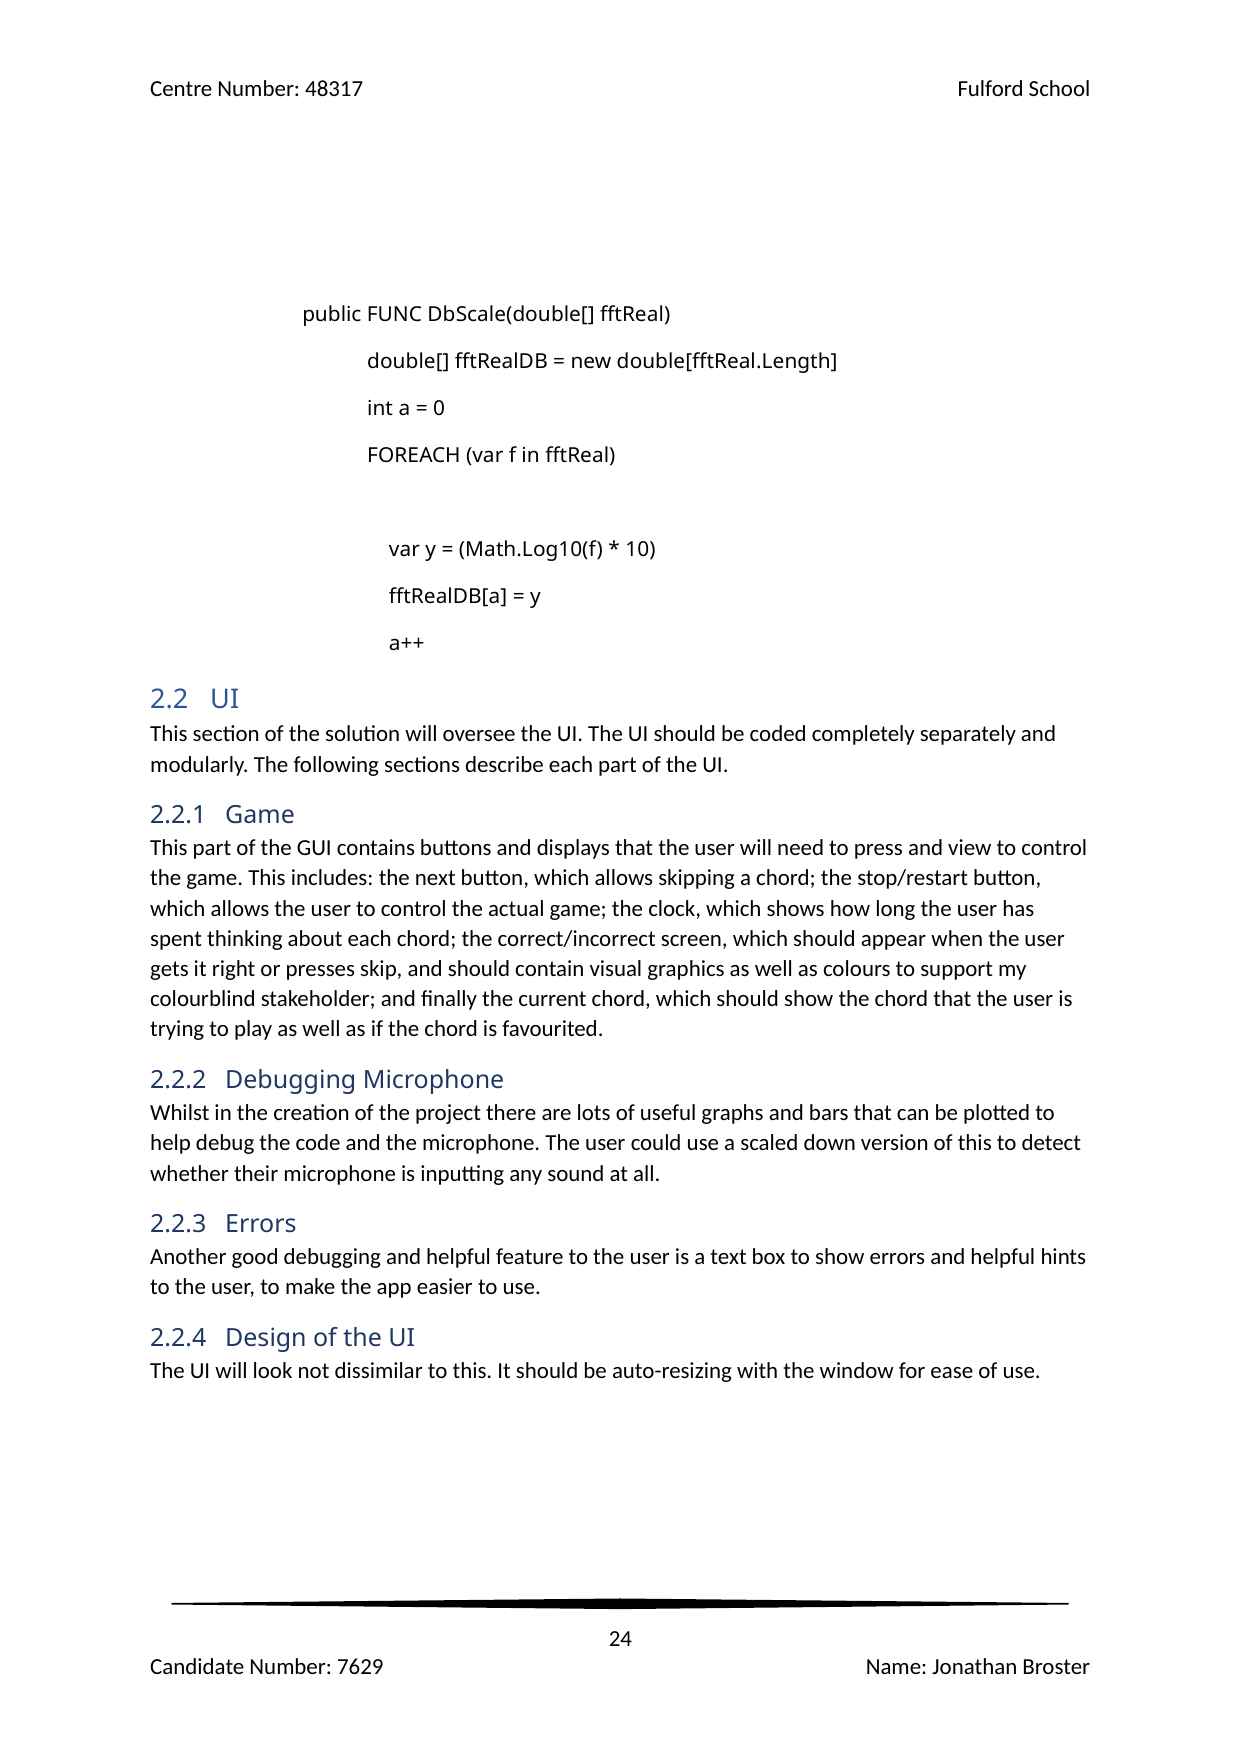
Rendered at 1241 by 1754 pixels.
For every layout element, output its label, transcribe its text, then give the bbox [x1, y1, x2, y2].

text This section of the solution will oversee the UI. The UI should be coded completely separately and modularly. The following sections describe each part of the UI. [150, 719, 1090, 778]
text Whilst in the creation of the project there are lots of useful graphs and bars that can be plotted to help debug the code and the microphone. The user could use a scaled down version of this to detect whether their microphone is inputting any sound at all. [150, 1098, 1090, 1187]
text Another good debugging and helpful feature to the user is a text box to show errors and helpful hints to the user, to make the app easier to use. [150, 1242, 1090, 1301]
subtitle UI [150, 680, 1090, 717]
text This part of the GUI contains buttons and displays that the user will need to press and view to control the game. This includes: the next button, which allows skipping a chord; the stop/restart button, which allows the user to control the actual game; the clock, which shows how long the user has spent thinking about each chord; the correct/incorrect screen, which should appear when the user gets it right or presses skip, and should contain visual graphics as well as colours to support my colourblind stakeholder; and finally the current chord, which should show the chord that the user is trying to play as well as if the chord is favourited. [150, 833, 1090, 1043]
subtitle Design of the UI [150, 1319, 1090, 1353]
subtitle Game [150, 797, 1090, 831]
subtitle Errors [150, 1206, 1090, 1239]
text The UI will look not dissimilar to this. It should be auto-resizing with the window for ease of use. [150, 1356, 1090, 1384]
subtitle Debugging Microphone [150, 1061, 1090, 1096]
